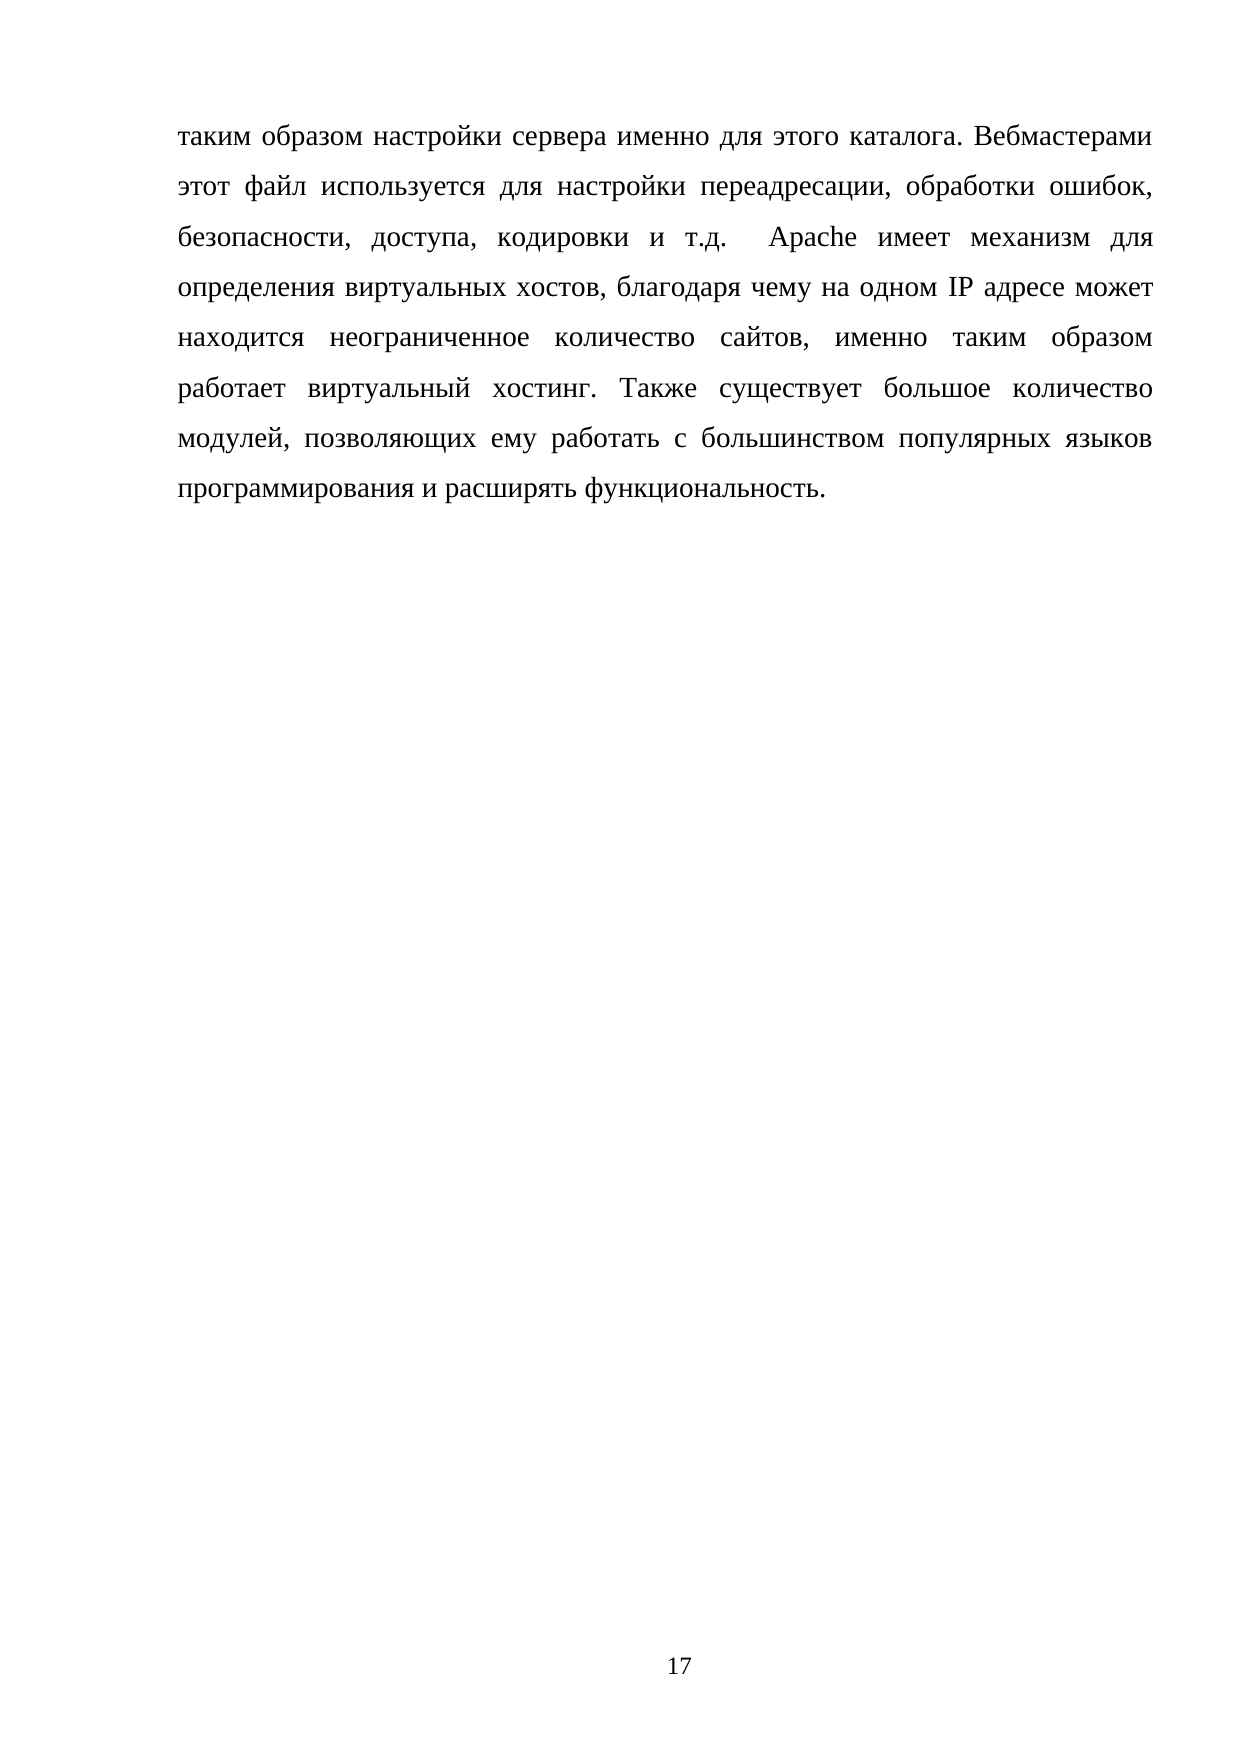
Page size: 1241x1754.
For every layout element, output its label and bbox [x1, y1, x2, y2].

text [177, 118, 1153, 504]
